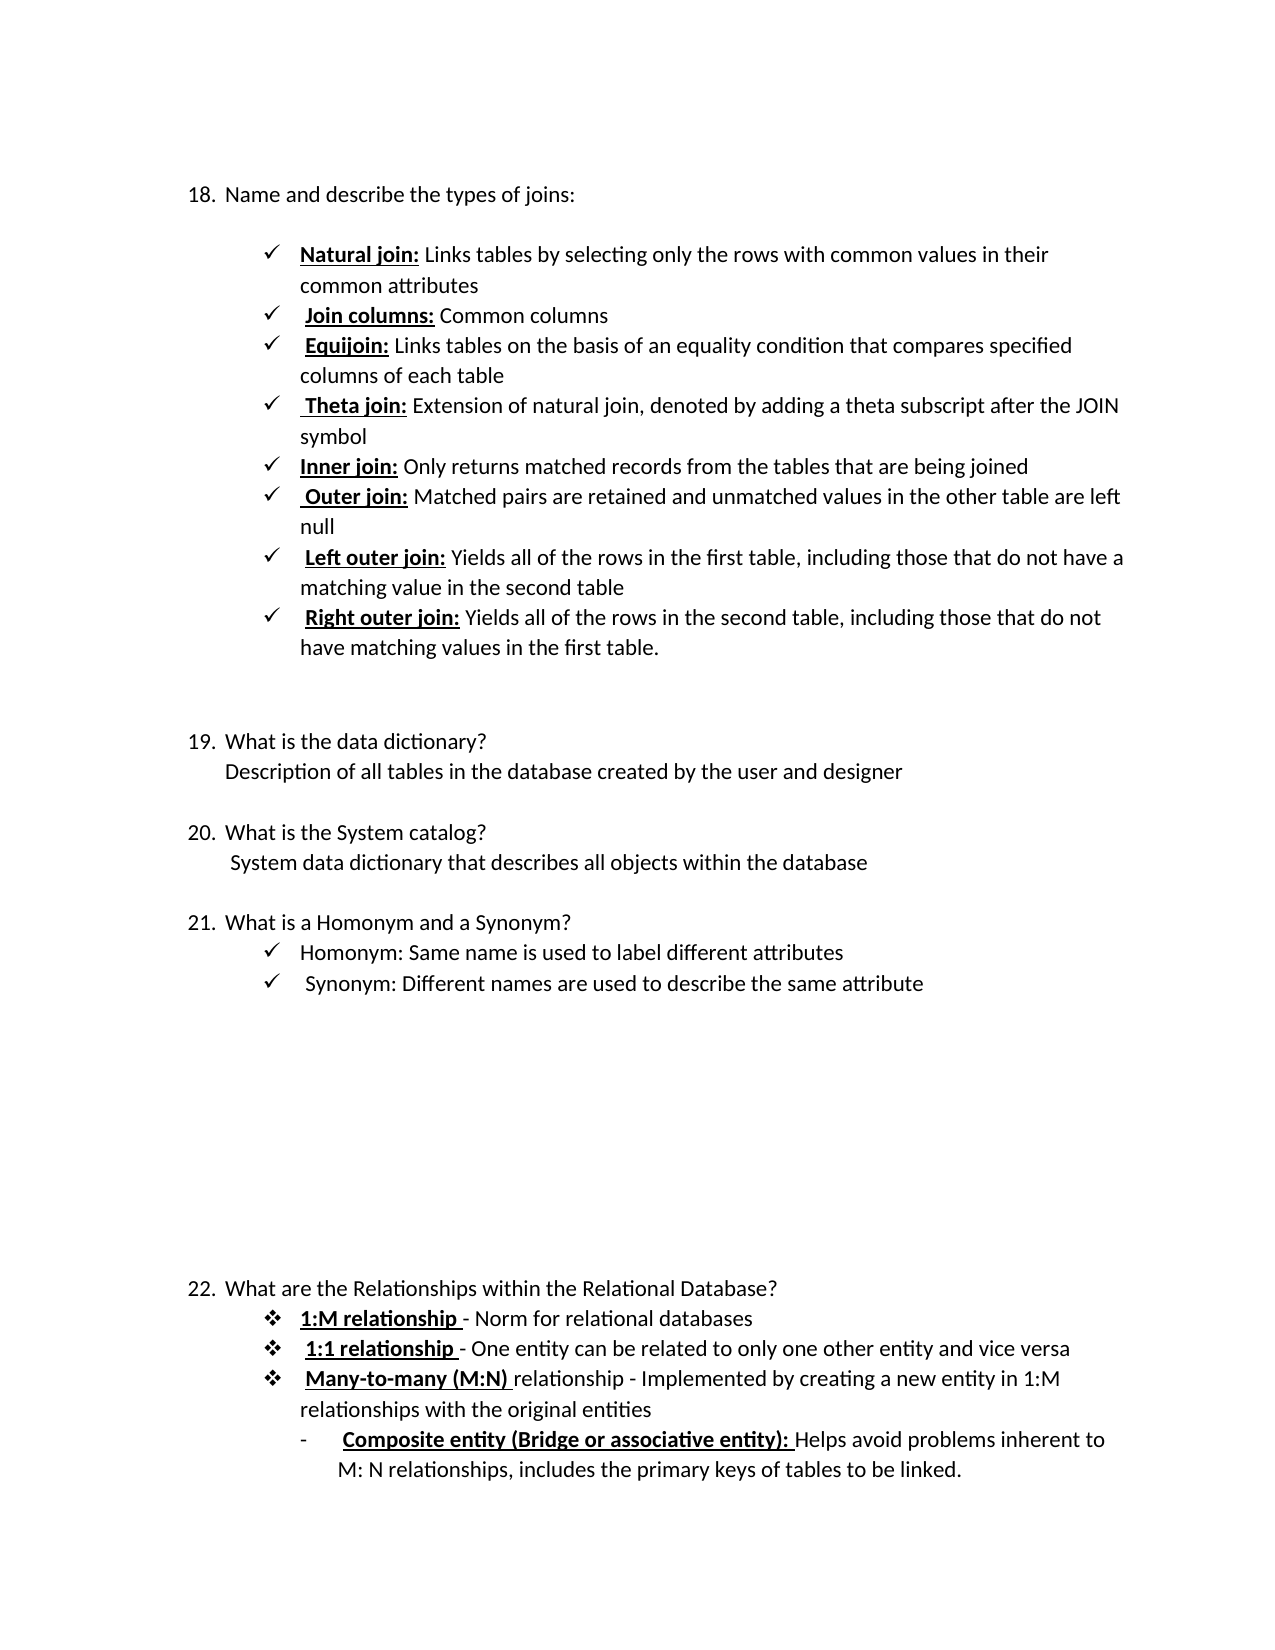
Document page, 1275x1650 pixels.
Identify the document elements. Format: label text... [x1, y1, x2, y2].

list What are the Relationships within the Relational Database? [187, 1274, 1125, 1302]
list Left outer join: Yields all of the rows in the first table, including those that do not have a matching value in the second table [262, 543, 1125, 601]
list Description of all tables in the database created by the user and designer [225, 757, 1125, 785]
list Synonym: Different names are used to describe the same attribute [262, 969, 1125, 997]
list Name and describe the types of joins: [187, 180, 1125, 208]
list 1:M relationship - Norm for relational databases [262, 1304, 1125, 1332]
list Inner join: Only returns matched records from the tables that are being joined [262, 452, 1125, 480]
list What is the System catalog? [187, 818, 1125, 846]
list System data dictionary that describes all objects within the database [225, 848, 1125, 876]
list Theta join: Extension of natural join, denoted by adding a theta subscript after the JOIN symbol [262, 392, 1125, 450]
list Many-to-many (M:N) relationship - Implemented by creating a new entity in 1:M relationships with the original entities [262, 1364, 1125, 1423]
list Composite entity (Bridge or associative entity): Helps avoid problems inherent to M: N relationships, includes the primary keys of tables to be linked. [300, 1425, 1125, 1483]
list Natural join: Links tables by selecting only the rows with common values in their common attributes [262, 241, 1125, 299]
list Right outer join: Yields all of the rows in the second table, including those that do not have matching values in the first table. [262, 603, 1125, 661]
list Join columns: Common columns [262, 301, 1125, 329]
list What is the data dictionary? [187, 727, 1125, 755]
list What is a Homonym and a Synonym? [187, 908, 1125, 936]
list 1:1 relationship - One entity can be related to only one other entity and vice versa [262, 1334, 1125, 1362]
list Equijoin: Links tables on the basis of an equality condition that compares specified columns of each table [262, 331, 1125, 389]
list Homonym: Same name is used to label different attributes [262, 938, 1125, 967]
list Outer join: Matched pairs are retained and unmatched values in the other table are left null [262, 482, 1125, 541]
